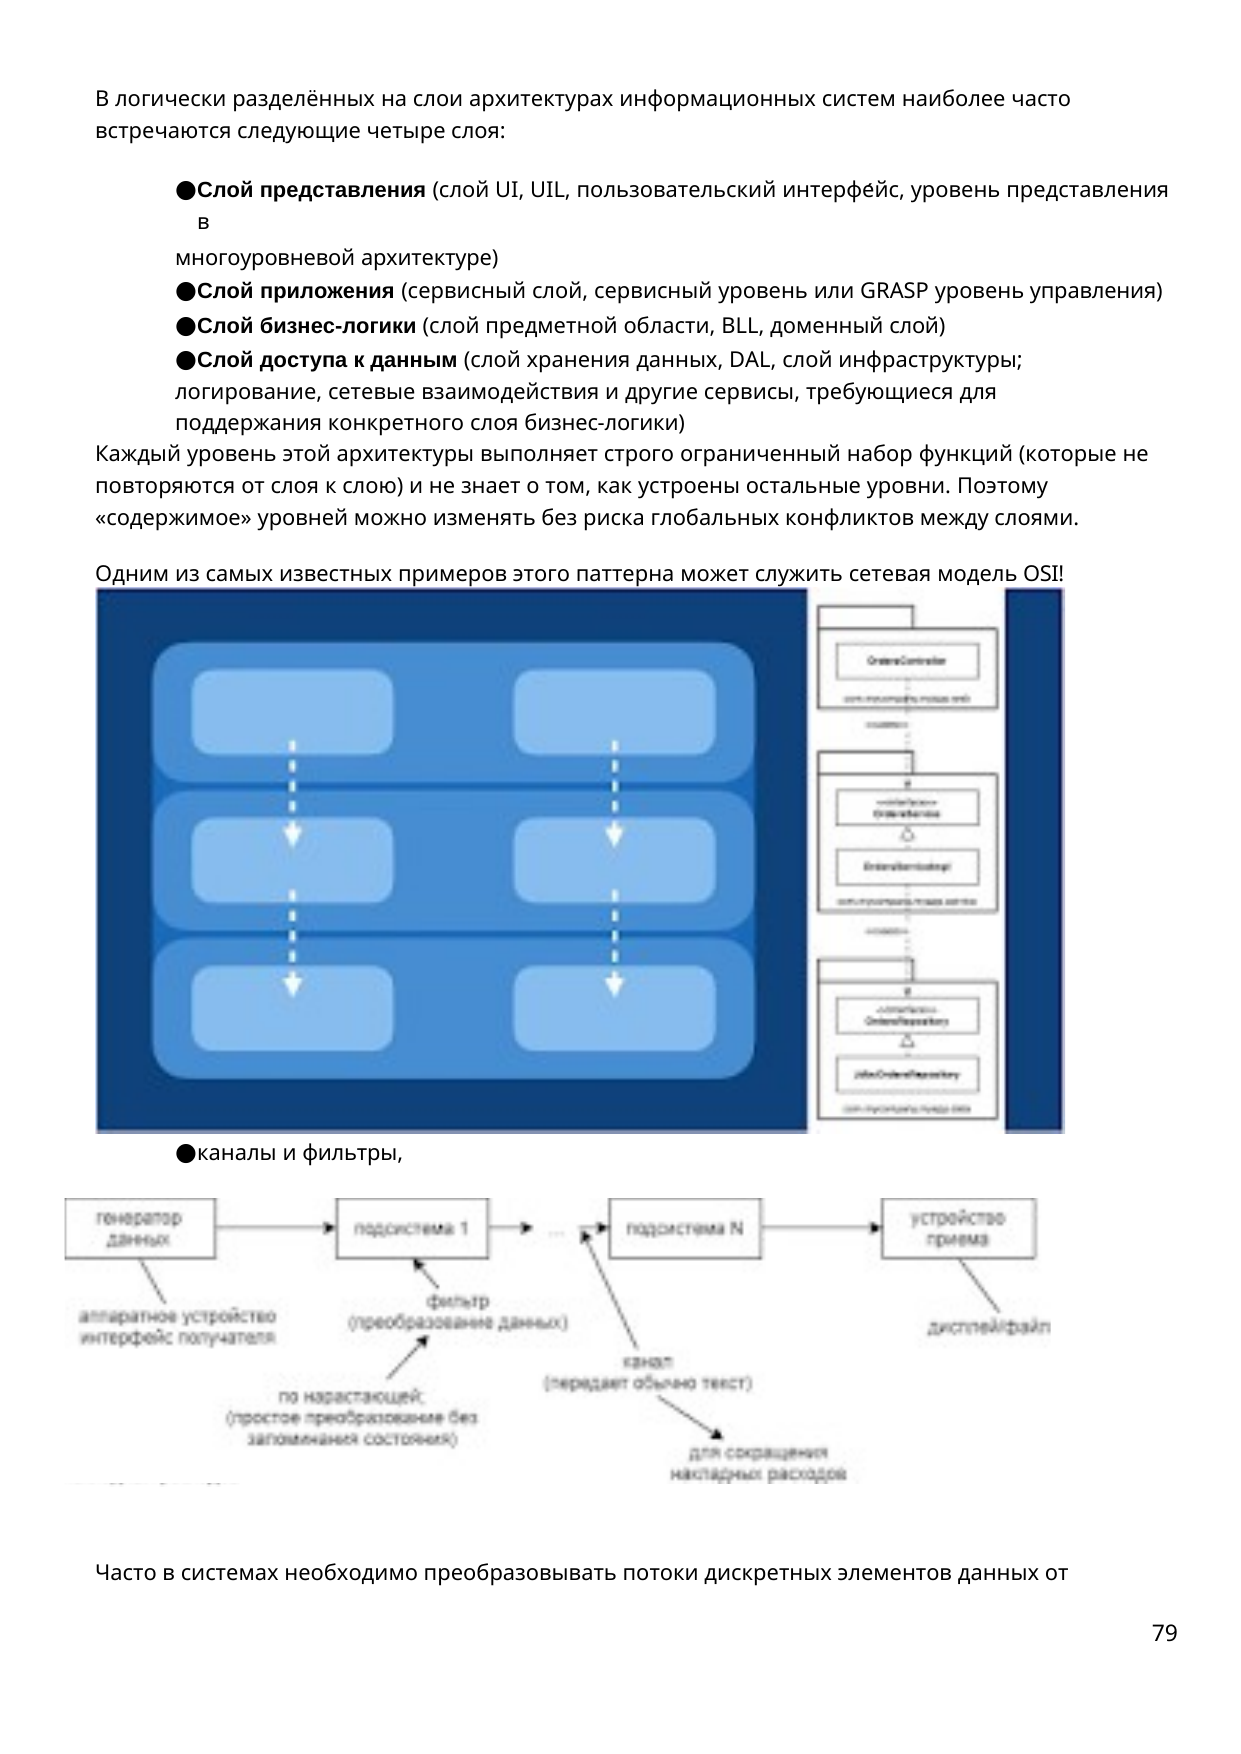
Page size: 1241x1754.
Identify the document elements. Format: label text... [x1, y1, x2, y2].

list Слой приложения (сервисный слой, сервисный уровень или GRASP уровень управления) [175, 272, 1178, 306]
text В логически разделённых на слои архитектурах информационных систем наиболее часто встречаются следующие четыре слоя: [95, 83, 1178, 145]
list каналы и фильтры, [175, 1134, 1178, 1168]
list Слой доступа к данным (слой хранения данных, DAL, слой инфраструктуры; логирование, сетевые взаимодействия и другие сервисы, требующиеся для поддержания конкретного слоя бизнес-логики) [175, 340, 1133, 437]
list Слой бизнес-логики (слой предметной области, BLL, доменный слой) [175, 306, 1178, 340]
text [95, 1557, 1121, 1587]
picture [64, 1198, 1051, 1487]
picture [95, 587, 1066, 1134]
text Каждый уровень этой архитектуры выполняет строго ограниченный набор функций (которые не повторяются от слоя к слою) и не знает о том, как устроены остальные уровни. Поэтому «содержимое» уровней можно изменять без риска глобальных конфликтов между слоями. [95, 438, 1178, 531]
text многоуровневой архитектуре) [175, 242, 1178, 272]
list Слой представления (слой UI, UIL, пользовательский интерфе́йс, уровень представления в [175, 170, 1178, 236]
